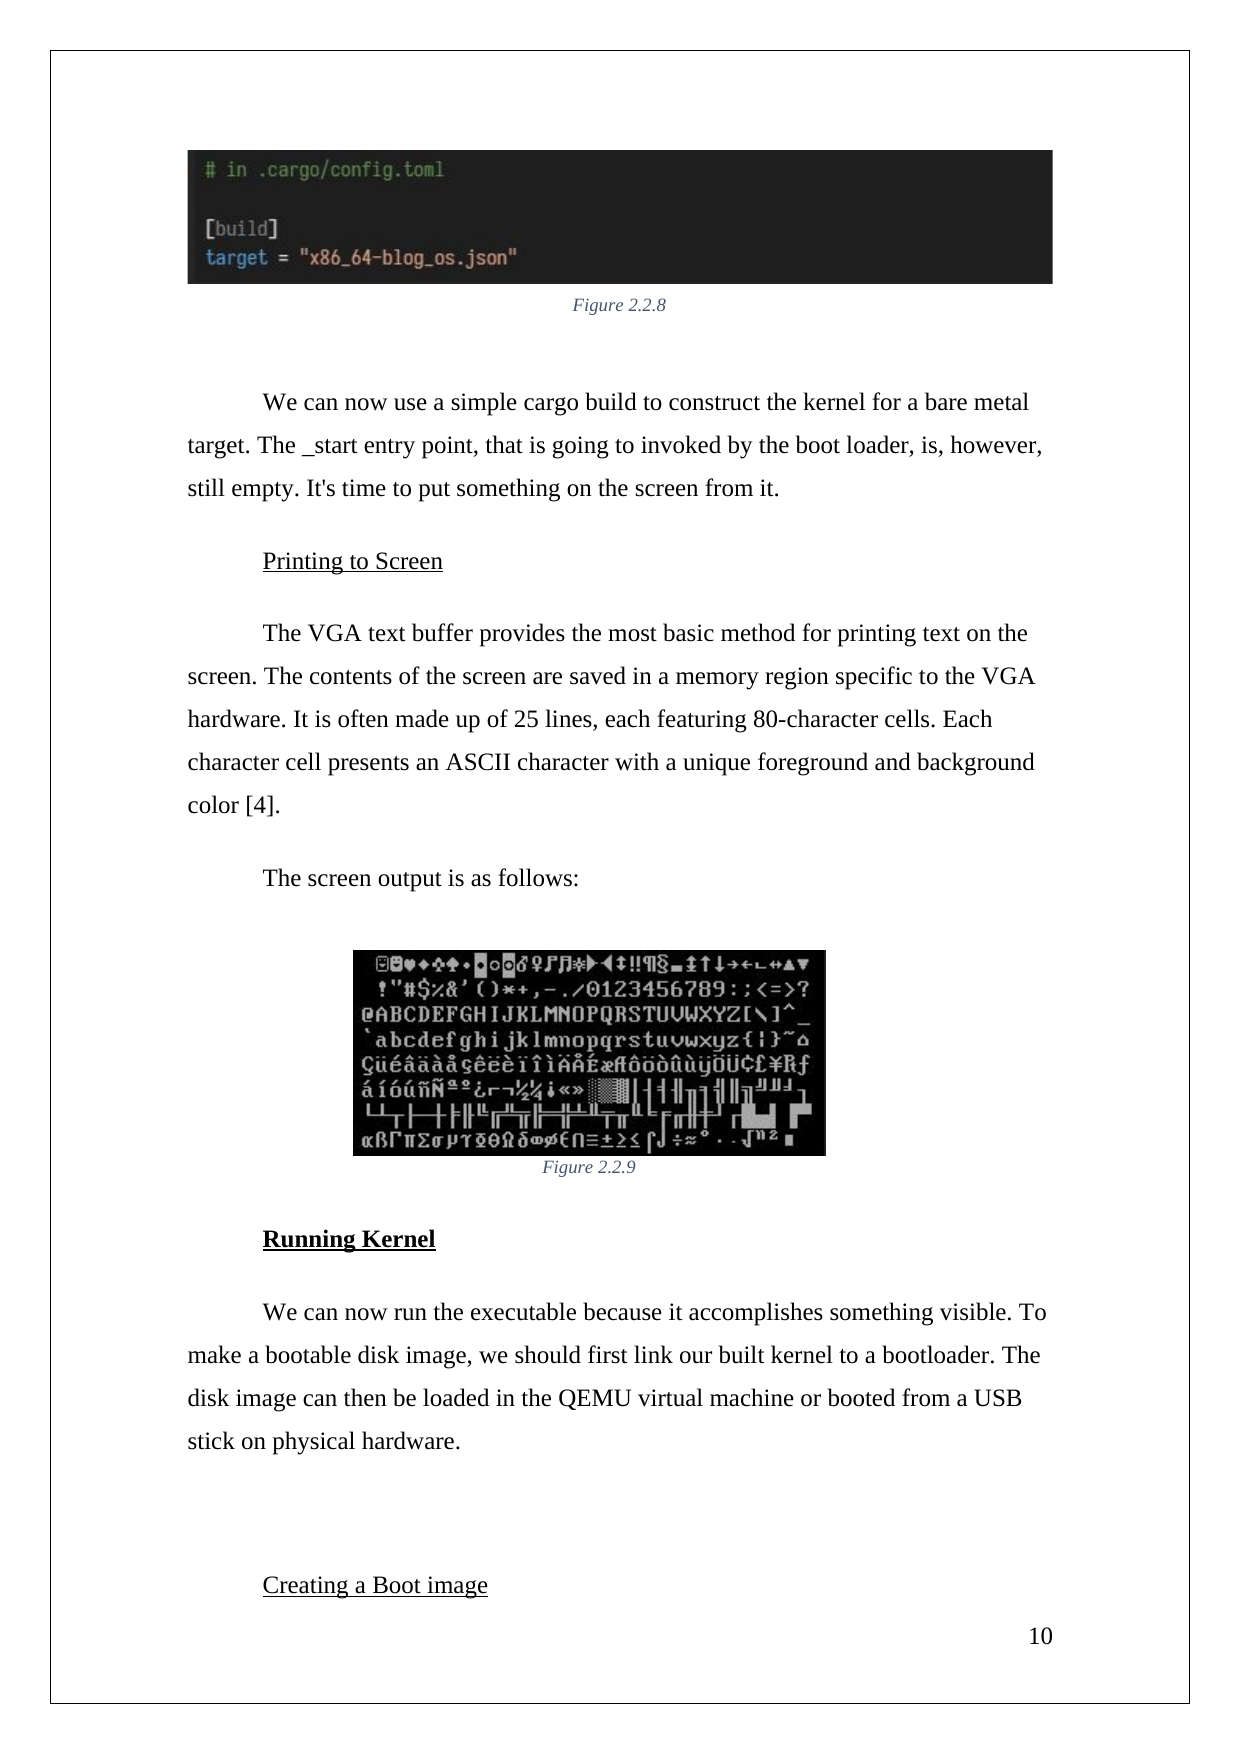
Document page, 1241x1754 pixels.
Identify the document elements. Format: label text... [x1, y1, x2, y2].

text We can now run the executable because it accomplishes something visible. To make a bootable disk image, we should first link our built kernel to a bootloader. The disk image can then be loaded in the QEMU virtual machine or booted from a USB stick on physical hardware. [187, 1297, 1053, 1455]
picture [187, 150, 1053, 284]
picture [353, 950, 826, 1156]
text Creating a Boot image [187, 1571, 1053, 1599]
text Printing to Screen [187, 546, 1053, 574]
text We can now use a simple cargo build to construct the kernel for a bare metal target. The _start entry point, that is going to invoked by the boot loader, is, however, still empty. It's time to put something on the screen from it. [187, 387, 1053, 502]
text Running Kernel [187, 1224, 1053, 1253]
text The screen output is as follows: [187, 863, 1053, 892]
text The VGA text buffer provides the most basic method for printing text on the screen. The contents of the screen are saved in a memory region specific to the VGA hardware. It is often made up of 25 lines, each featuring 80-character cells. Each character cell presents an ASCII character with a unique foreground and background color . [187, 618, 1053, 819]
